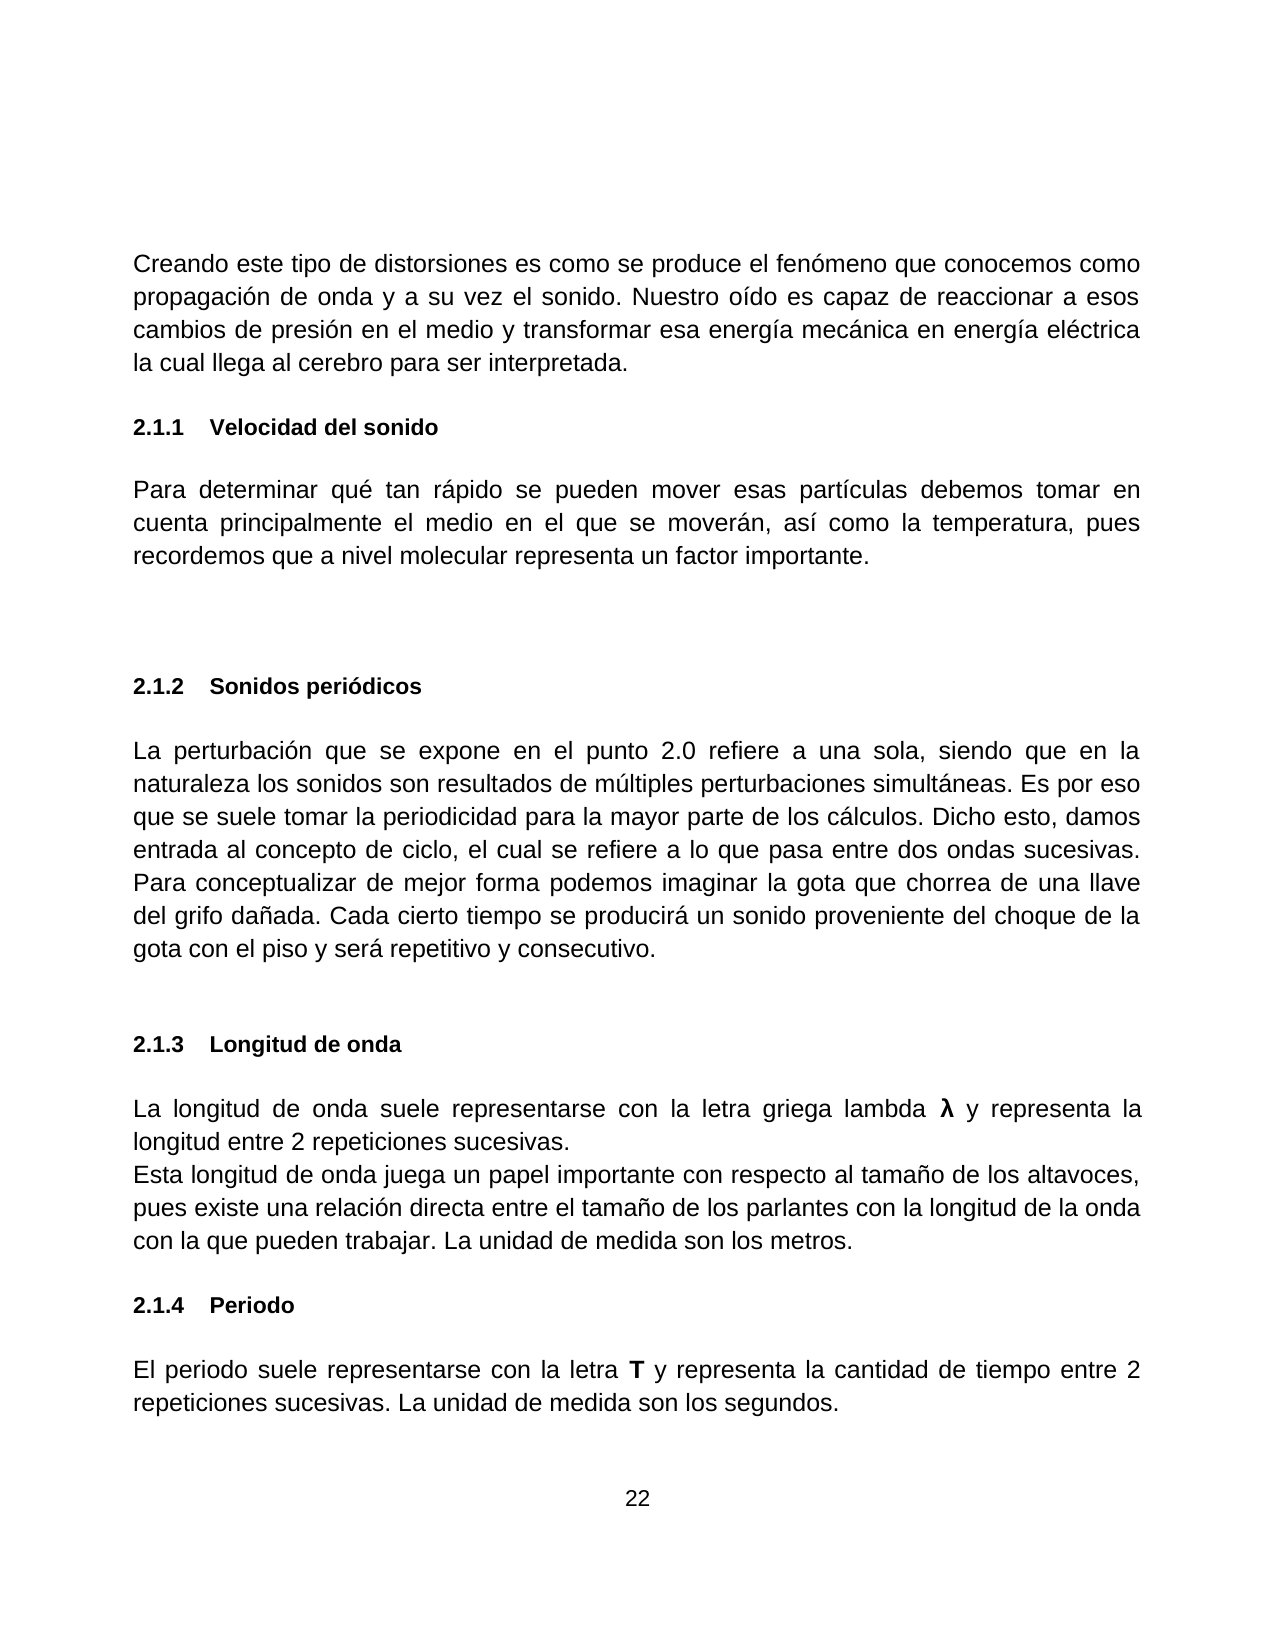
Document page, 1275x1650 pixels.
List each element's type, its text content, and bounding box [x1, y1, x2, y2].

text La perturbación que se expone en el punto 2.0 refiere a una sola, siendo que en la naturaleza los sonidos son resultados de múltiples perturbaciones simultáneas. Es por eso que se suele tomar la periodicidad para la mayor parte de los cálculos. Dicho esto, damos entrada al concepto de ciclo, el cual se refiere a lo que pasa entre dos ondas sucesivas. Para conceptualizar de mejor forma podemos imaginar la gota que chorrea de una llave del grifo dañada. Cada cierto tiempo se producirá un sonido proveniente del choque de la gota con el piso y será repetitivo y consecutivo. [133, 736, 1142, 963]
subtitle 2.1.1 Velocidad del sonido [133, 414, 1142, 471]
text El periodo suele representarse con la letra T y representa la cantidad de tiempo entre 2 repeticiones sucesivas. La unidad de medida son los segundos. [133, 1355, 1142, 1417]
text Creando este tipo de distorsiones es como se produce el fenómeno que conocemos como propagación de onda y a su vez el sonido. Nuestro oído es capaz de reaccionar a esos cambios de presión en el medio y transformar esa energía mecánica en energía eléctrica la cual llega al cerebro para ser interpretada. [133, 249, 1142, 377]
subtitle 2.1.4 Periodo [133, 1292, 1142, 1318]
subtitle 2.1.2 Sonidos periódicos [133, 673, 1142, 699]
text La longitud de onda suele representarse con la letra griega lambda λ y representa la longitud entre 2 repeticiones sucesivas. [133, 1094, 1142, 1156]
subtitle 2.1.3 Longitud de onda [133, 1031, 1142, 1057]
text Para determinar qué tan rápido se pueden mover esas partículas debemos tomar en cuenta principalmente el medio en el que se moverán, así como la temperatura, pues recordemos que a nivel molecular representa un factor importante. [133, 474, 1142, 569]
text Esta longitud de onda juega un papel importante con respecto al tamaño de los altavoces, pues existe una relación directa entre el tamaño de los parlantes con la longitud de la onda con la que pueden trabajar. La unidad de medida son los metros. [133, 1160, 1142, 1255]
